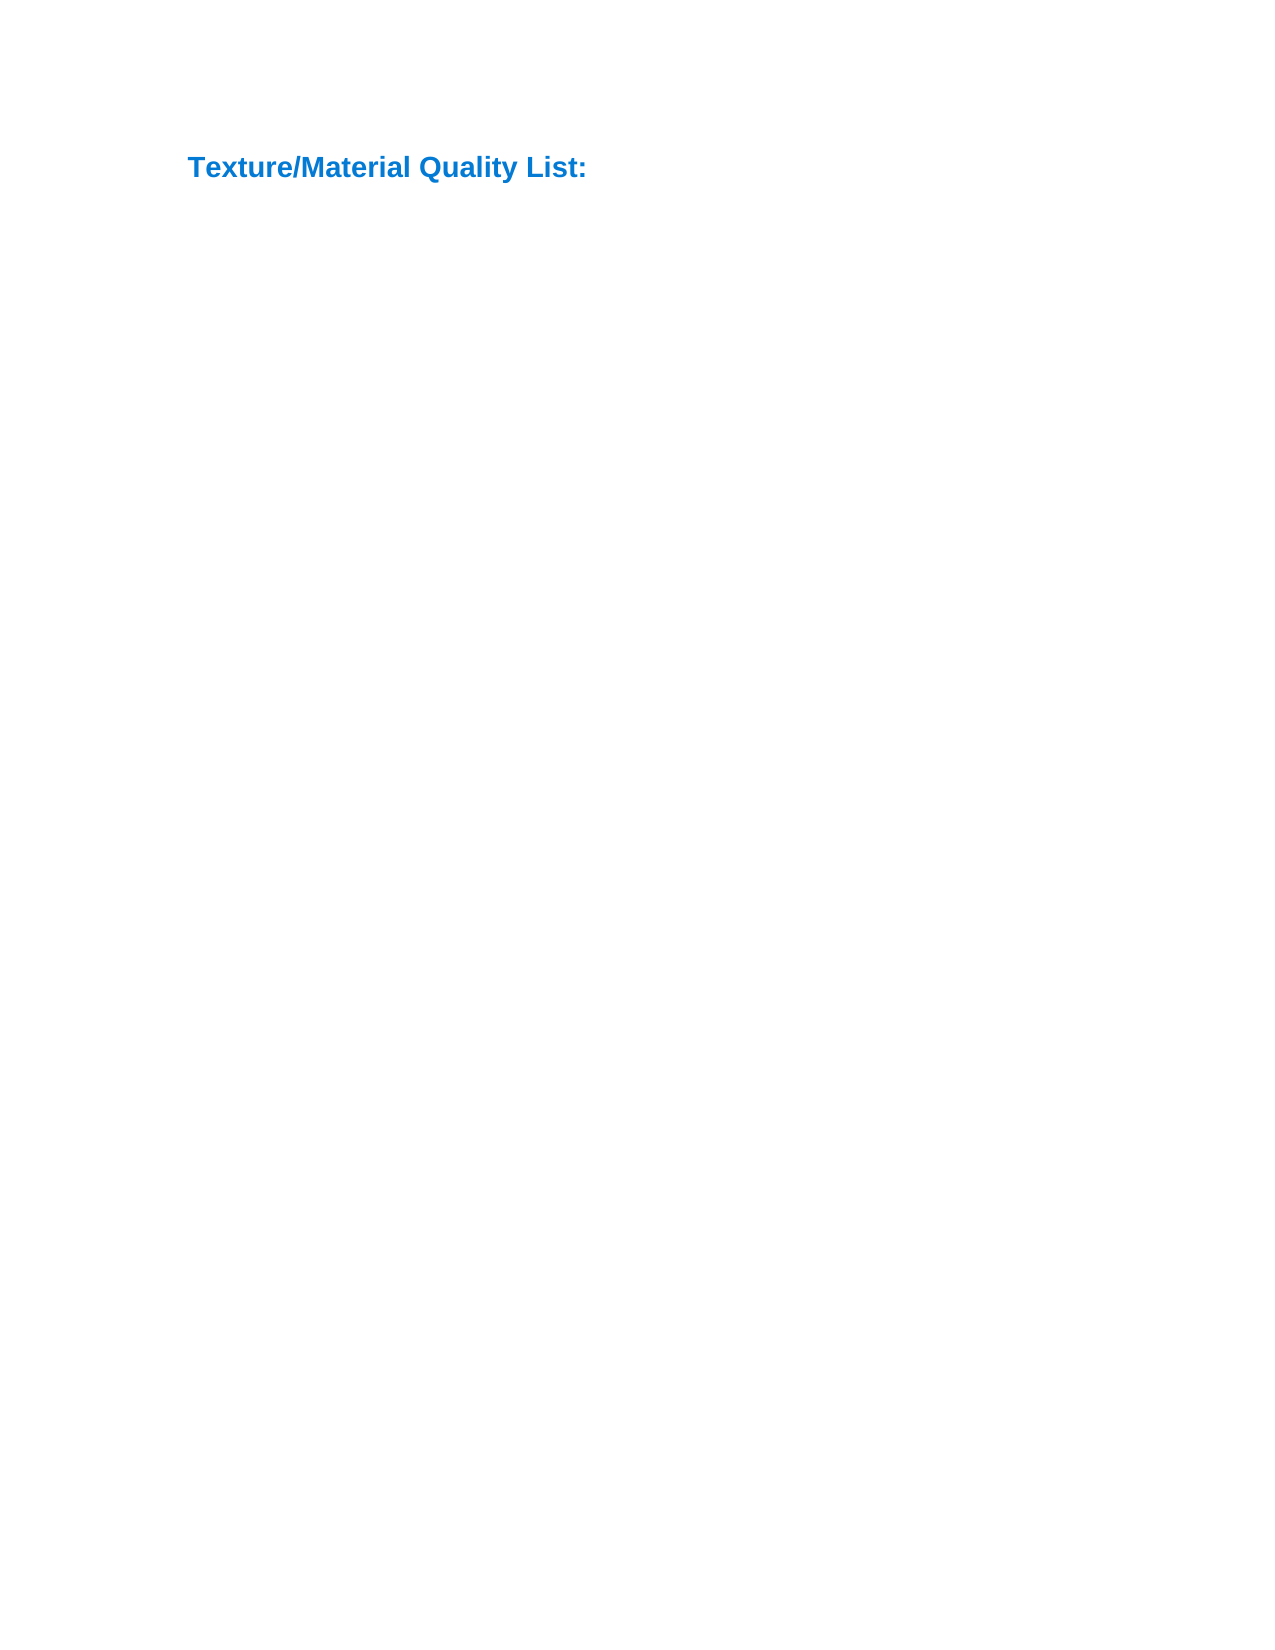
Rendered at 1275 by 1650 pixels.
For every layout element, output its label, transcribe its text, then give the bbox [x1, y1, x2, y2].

subtitle Texture/Material Quality List: [187, 150, 1087, 223]
